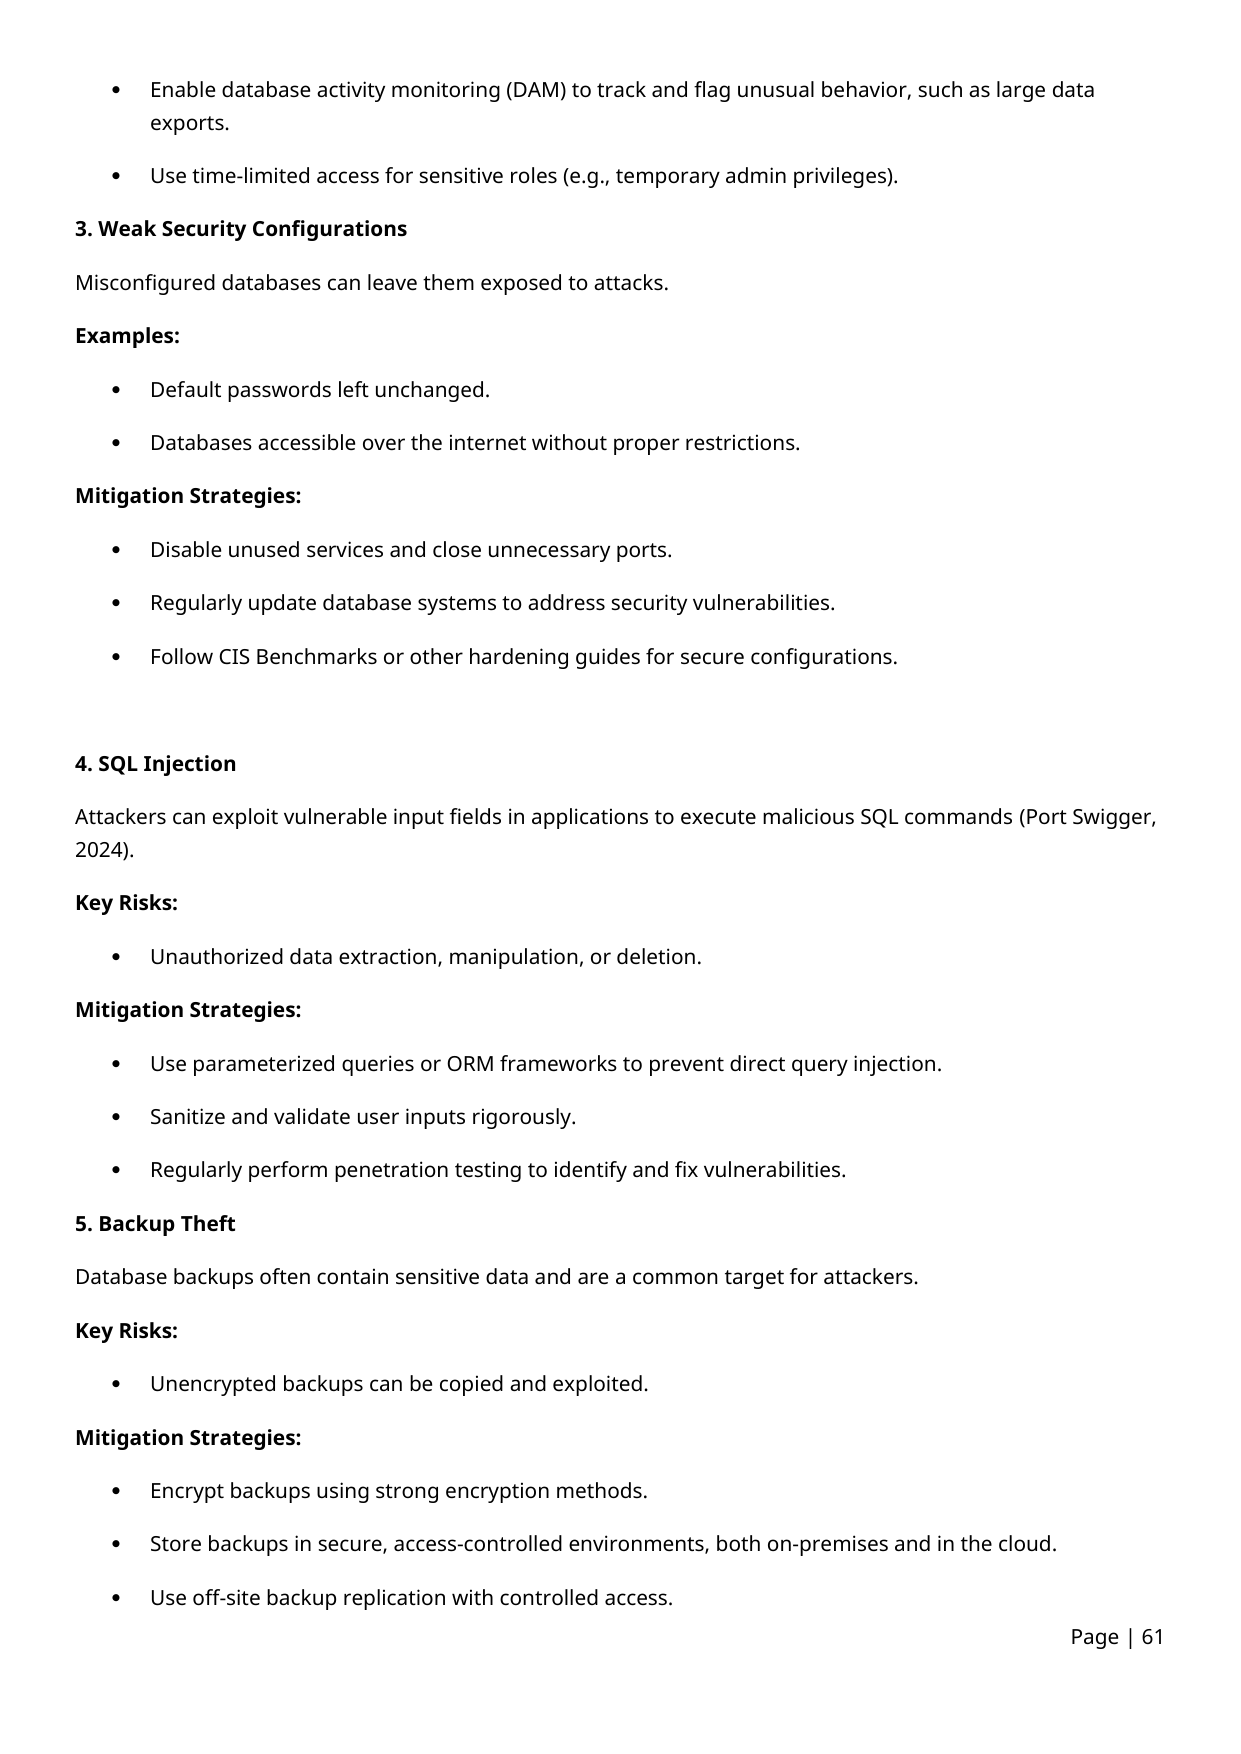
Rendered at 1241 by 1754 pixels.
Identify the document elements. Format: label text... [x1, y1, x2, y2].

text Misconfigured databases can leave them exposed to attacks. [75, 268, 1165, 296]
list Store backups in secure, access-controlled environments, both on-premises and in the cloud. [112, 1529, 1165, 1558]
text Mitigation Strategies: [75, 1423, 1165, 1451]
list Follow CIS Benchmarks or other hardening guides for secure configurations. [112, 642, 1165, 670]
list Use time-limited access for sensitive roles (e.g., temporary admin privileges). [112, 161, 1165, 189]
text Attackers can exploit vulnerable input fields in applications to execute malicious SQL commands. [75, 802, 1165, 863]
text Key Risks: [75, 888, 1165, 917]
list Unencrypted backups can be copied and exploited. [112, 1369, 1165, 1398]
list Encrypt backups using strong encryption methods. [112, 1476, 1165, 1504]
text 4. SQL Injection [75, 749, 1165, 777]
list Regularly update database systems to address security vulnerabilities. [112, 588, 1165, 617]
list Regularly perform penetration testing to identify and fix vulnerabilities. [112, 1156, 1165, 1184]
text 5. Backup Theft [75, 1209, 1165, 1237]
list Unauthorized data extraction, manipulation, or deletion. [112, 942, 1165, 970]
list Default passwords left unchanged. [112, 375, 1165, 403]
text 3. Weak Security Configurations [75, 214, 1165, 243]
list Sanitize and validate user inputs rigorously. [112, 1102, 1165, 1131]
text Database backups often contain sensitive data and are a common target for attackers. [75, 1262, 1165, 1291]
list Disable unused services and close unnecessary ports. [112, 535, 1165, 563]
list Use parameterized queries or ORM frameworks to prevent direct query injection. [112, 1049, 1165, 1077]
text Mitigation Strategies: [75, 995, 1165, 1024]
text Examples: [75, 321, 1165, 350]
text Mitigation Strategies: [75, 482, 1165, 510]
text Key Risks: [75, 1316, 1165, 1344]
list Enable database activity monitoring (DAM) to track and flag unusual behavior, such as large data exports. [112, 75, 1165, 136]
list Use off-site backup replication with controlled access. [112, 1583, 1165, 1611]
list Databases accessible over the internet without proper restrictions. [112, 428, 1165, 457]
